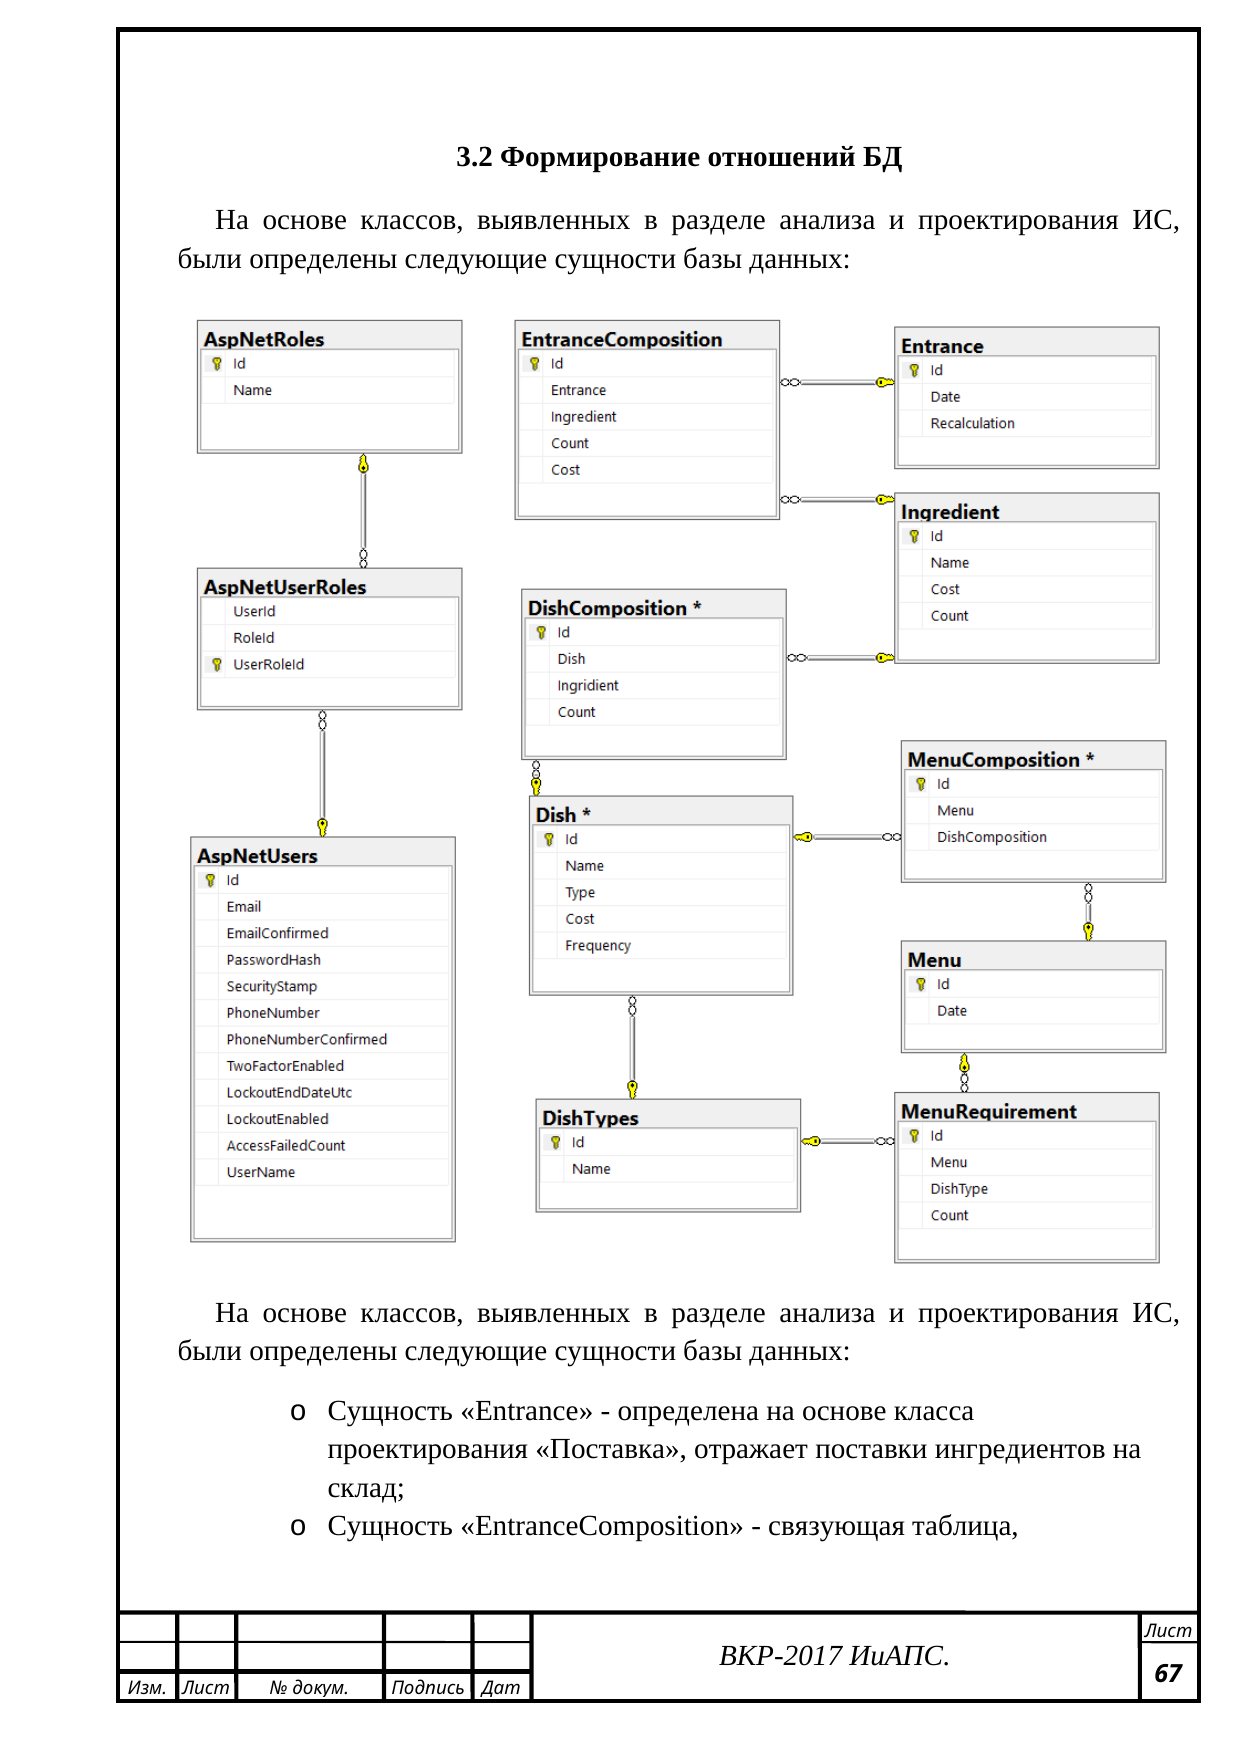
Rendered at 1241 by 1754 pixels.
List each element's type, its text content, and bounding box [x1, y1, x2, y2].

list Сущность «Entrance» - определена на основе класса проектирования «Поставка», отражает поставки ингредиентов на склад; [290, 1393, 1181, 1503]
text На основе классов, выявленных в разделе анализа и проектирования ИС, были определены следующие сущности базы данных: [177, 1295, 1181, 1367]
text На основе классов, выявленных в разделе анализа и проектирования ИС, были определены следующие сущности базы данных: [177, 202, 1181, 274]
picture [177, 300, 1182, 1269]
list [290, 1508, 1181, 1542]
subtitle Формирование отношений БД [177, 139, 1181, 172]
